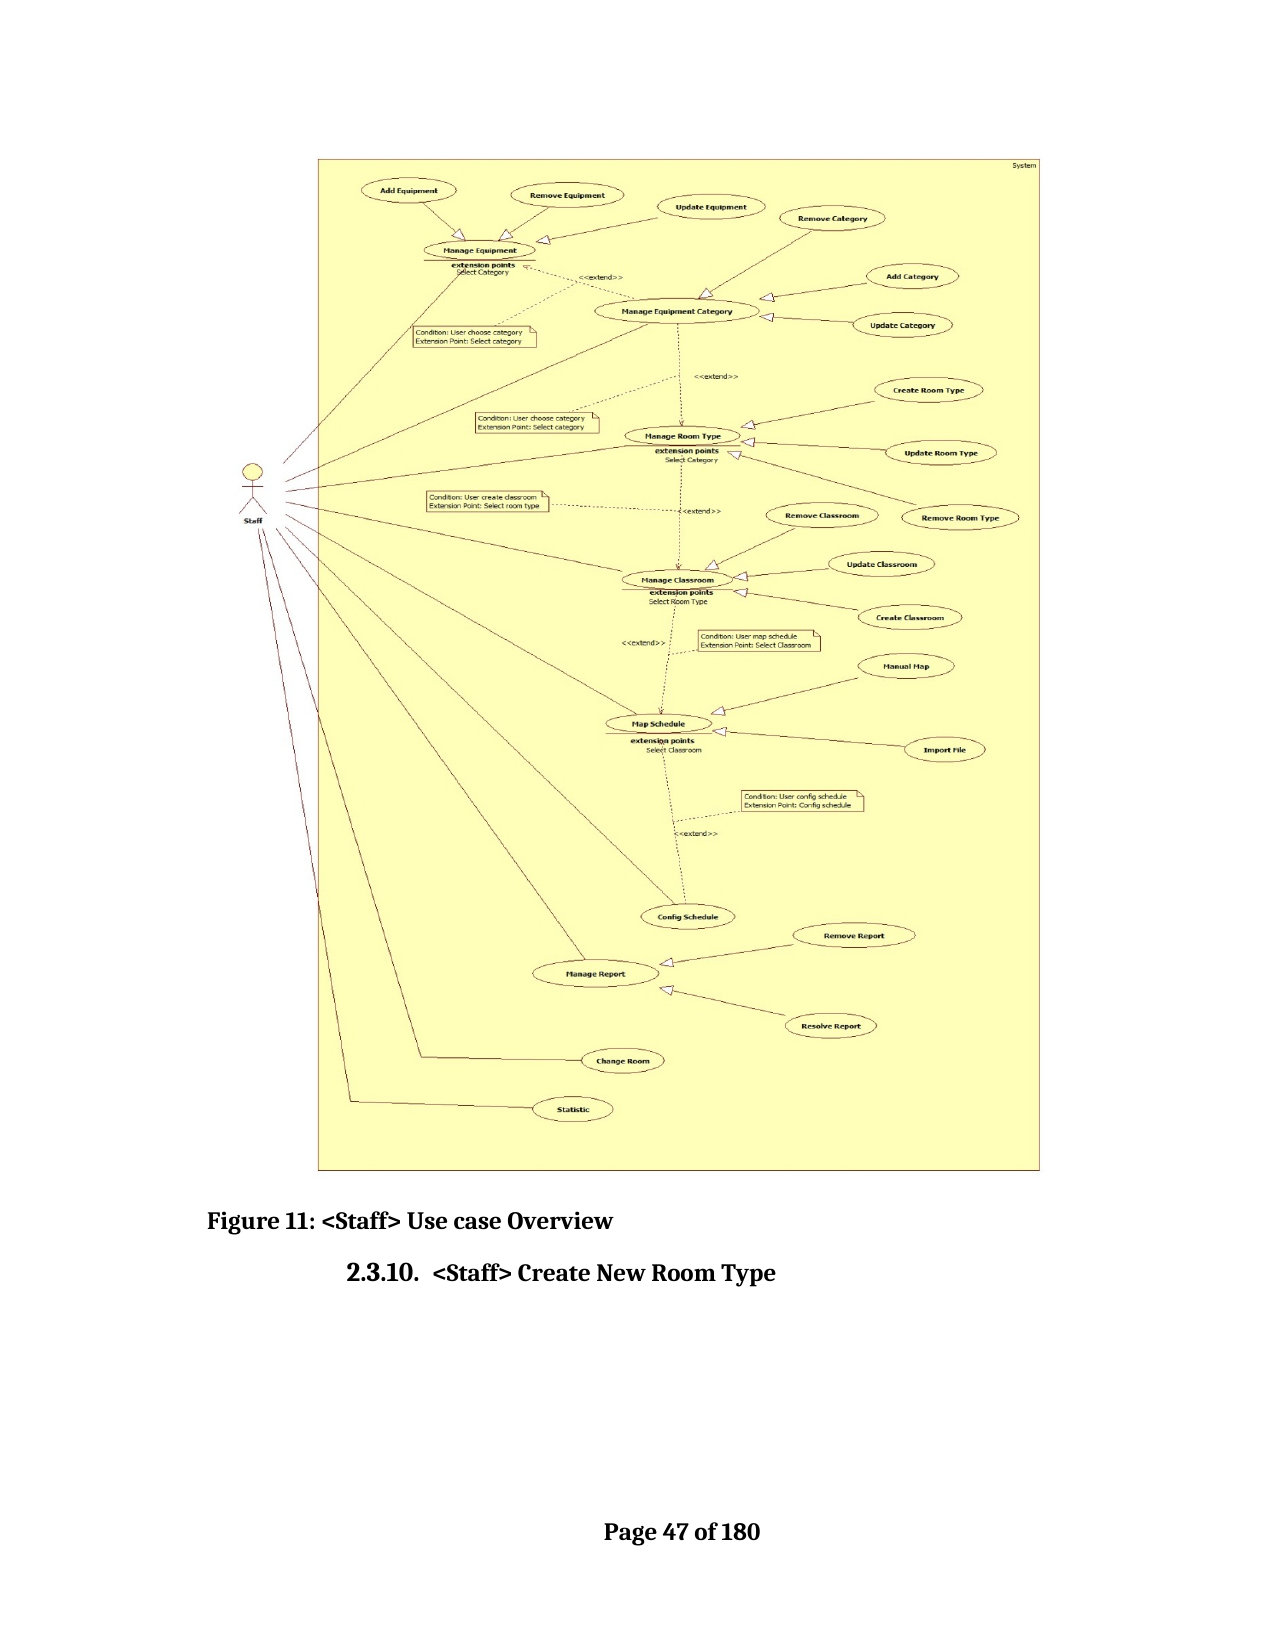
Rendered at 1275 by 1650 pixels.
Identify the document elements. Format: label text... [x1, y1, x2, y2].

list <Staff> Create New Room Type [346, 1257, 1157, 1288]
picture [206, 147, 1053, 1182]
